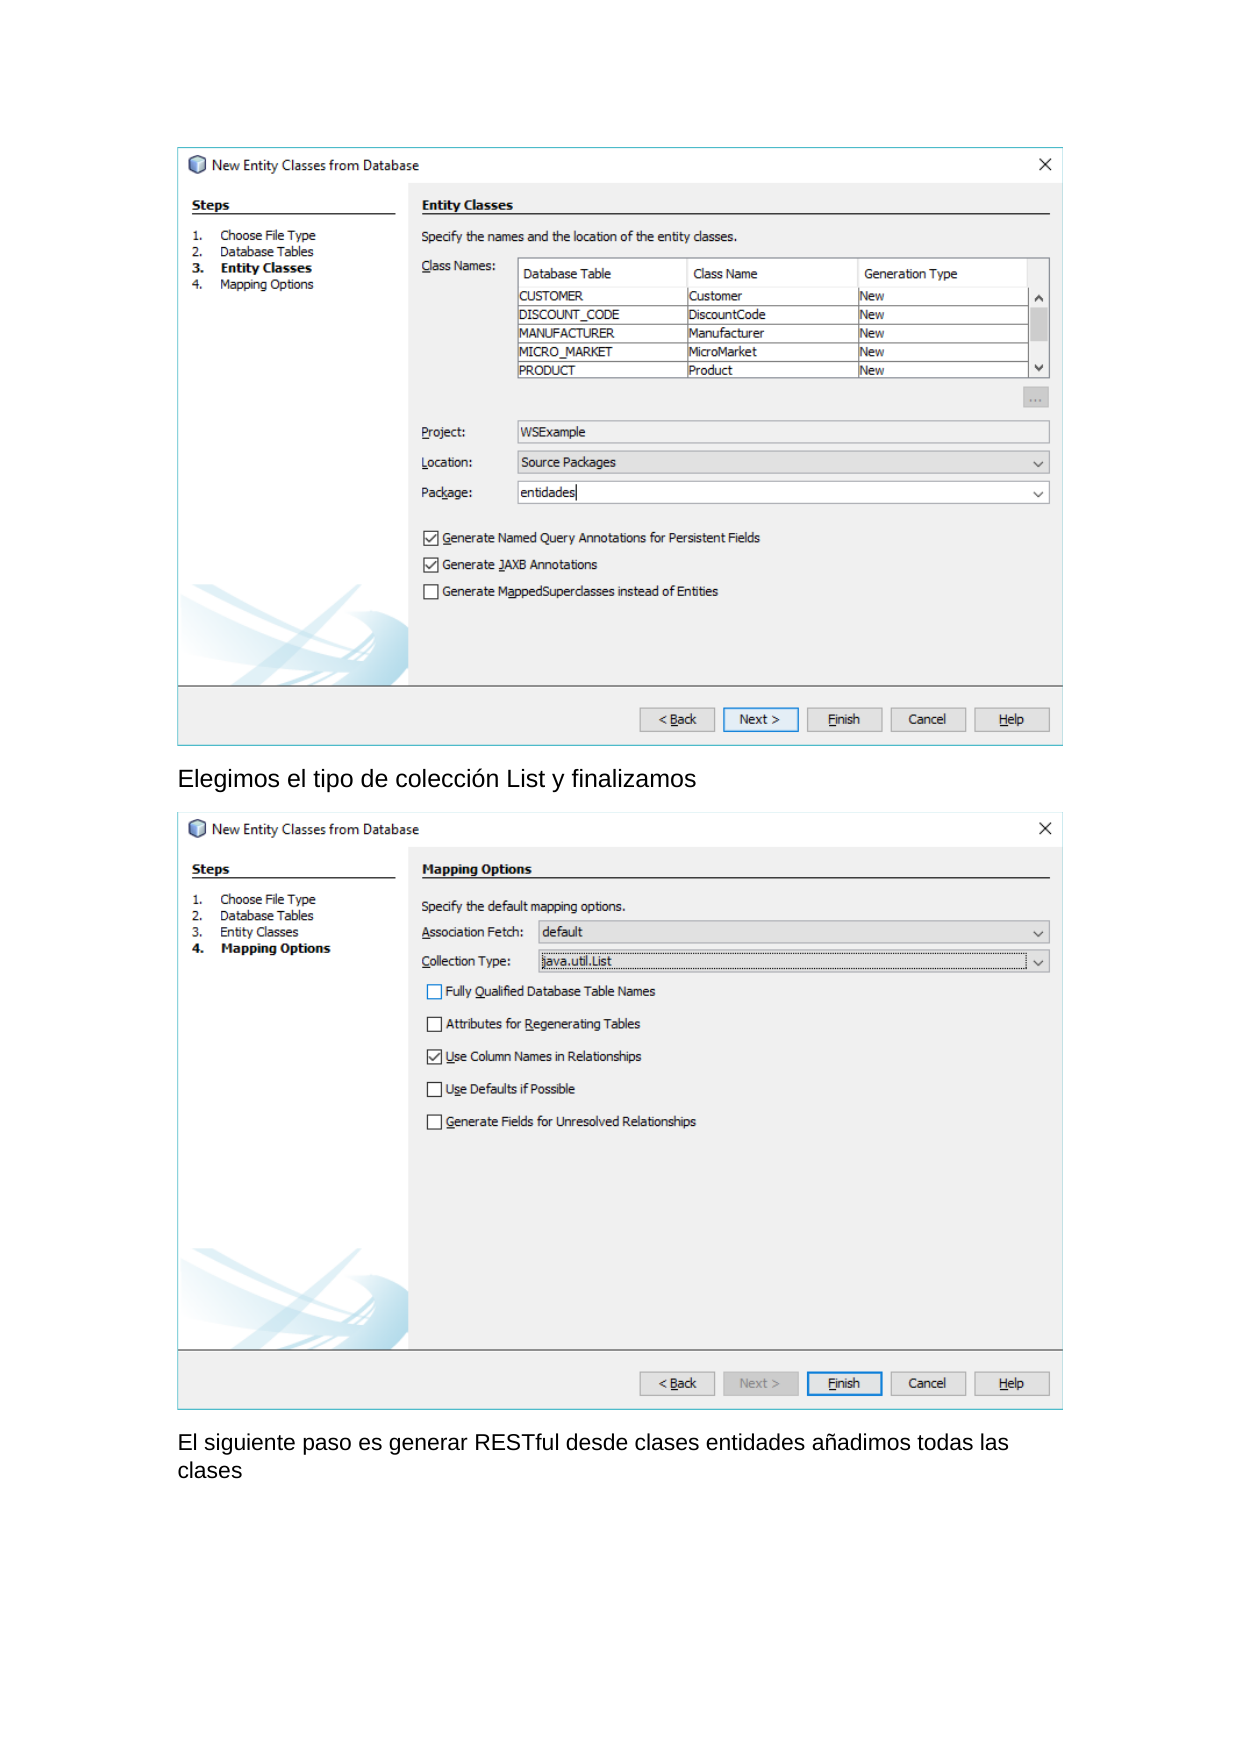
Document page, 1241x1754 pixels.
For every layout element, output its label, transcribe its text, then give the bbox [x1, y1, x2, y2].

picture [177, 147, 1063, 746]
text Elegimos el tipo de colección List y finalizamos [177, 764, 1063, 793]
text El siguiente paso es generar RESTful desde clases entidades añadimos todas las clases [177, 1429, 1063, 1484]
picture [177, 812, 1063, 1410]
